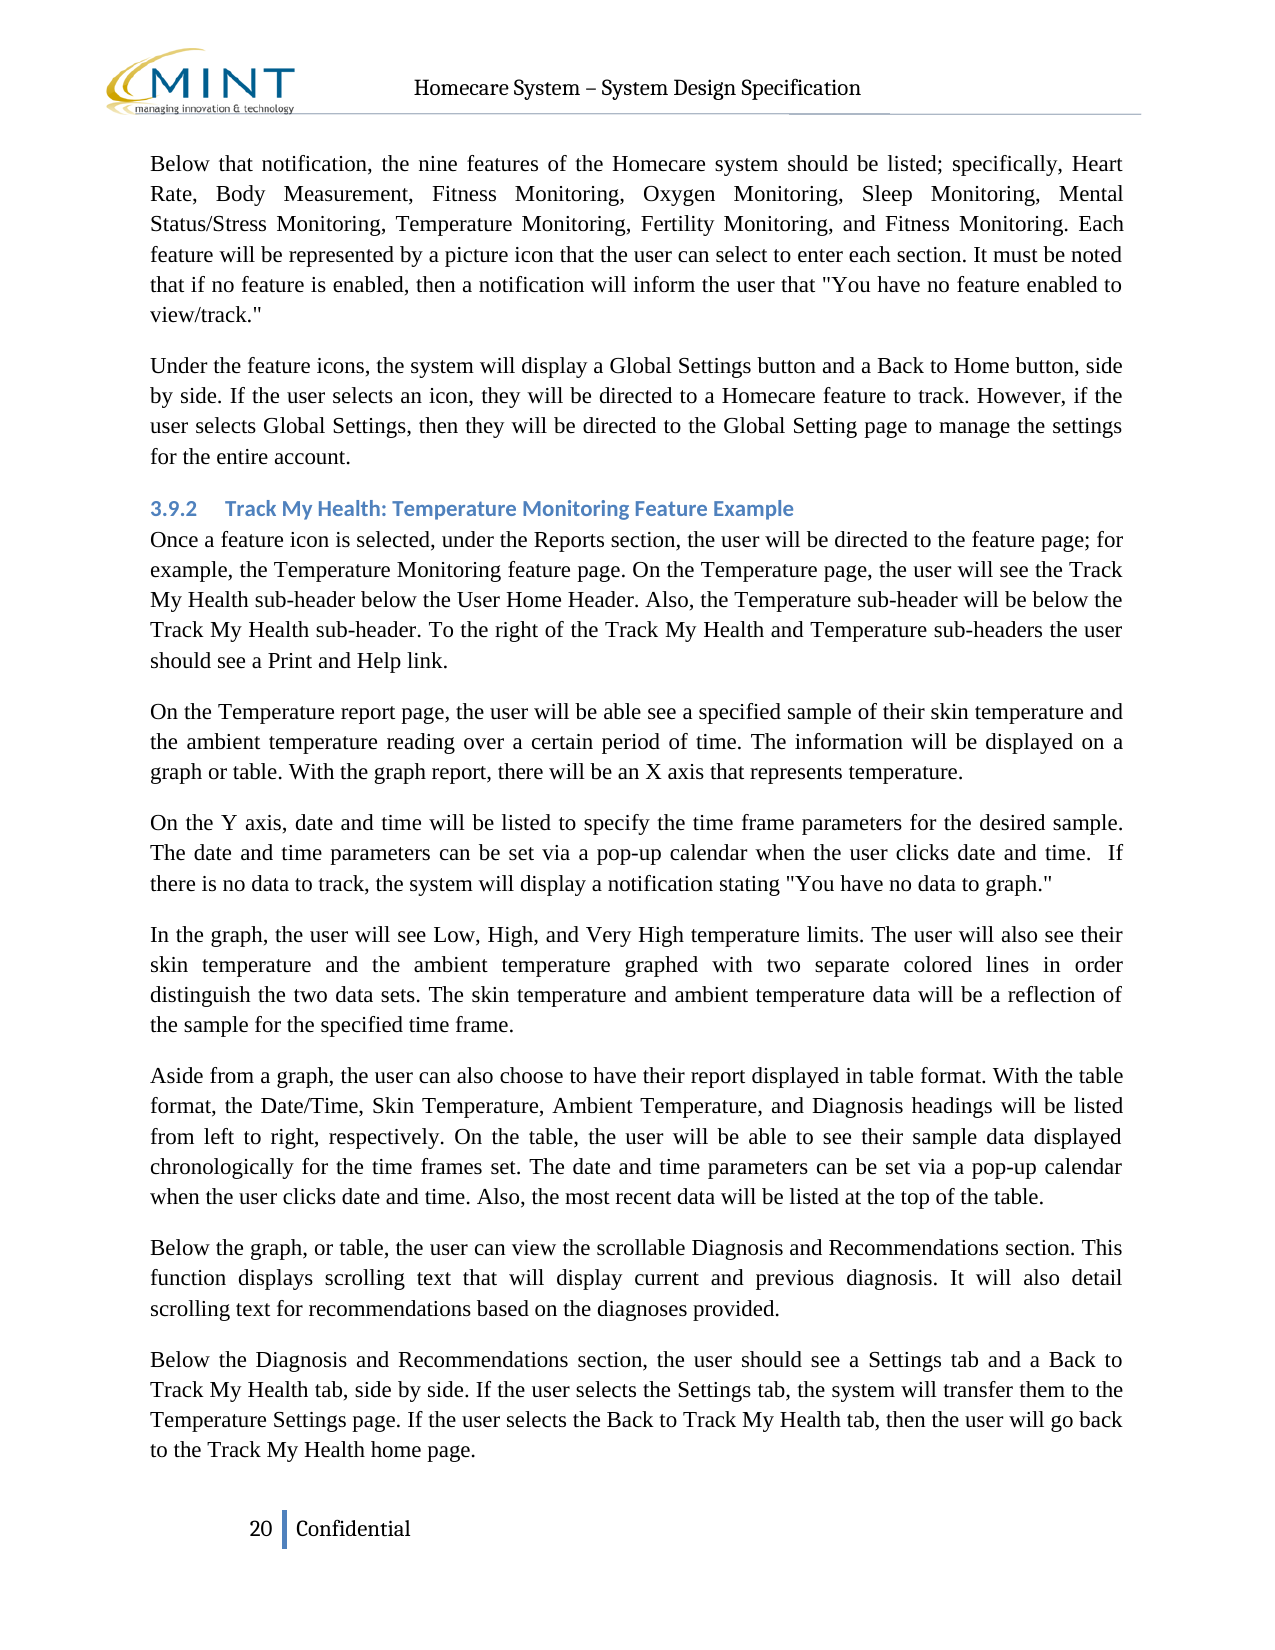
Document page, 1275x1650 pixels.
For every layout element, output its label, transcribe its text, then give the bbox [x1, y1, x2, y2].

text Aside from a graph, the user can also choose to have their report displayed in table format. With the table format, the Date/Time, Skin Temperature, Ambient Temperature, and Diagnosis headings will be listed from left to right, respectively. On the table, the user will be able to see their sample data displayed chronologically for the time frames set. The date and time parameters can be set via a pop-up calendar when the user clicks date and time. Also, the most recent data will be listed at the top of the table. [150, 1062, 1125, 1209]
text Below the graph, or table, the user can view the scrollable Diagnosis and Recommendations section. This function displays scrolling text that will display current and previous diagnosis. It will also detail scrolling text for recommendations based on the diagnoses provided. [150, 1234, 1125, 1321]
text In the graph, the user will see Low, High, and Very High temperature limits. The user will also see their skin temperature and the ambient temperature graphed with two separate colored lines in order distinguish the two data sets. The skin temperature and ambient temperature data will be a reflection of the sample for the specified time frame. [150, 921, 1125, 1038]
text Below that notification, the nine features of the Homecare system should be listed; specifically, Heart Rate, Body Measurement, Fitness Monitoring, Oxygen Monitoring, Sleep Monitoring, Mental Status/Stress Monitoring, Temperature Monitoring, Fertility Monitoring, and Fitness Monitoring. Each feature will be represented by a picture icon that the user can select to enter each section. It must be noted that if no feature is enabled, then a notification will inform the user that "You have no feature enabled to view/track." [150, 150, 1125, 327]
text On the Temperature report page, the user will be able see a specified sample of their skin temperature and the ambient temperature reading over a certain period of time. The information will be displayed on a graph or table. With the graph report, there will be an X axis that represents temperature. [150, 698, 1125, 784]
picture [106, 48, 295, 115]
text Under the feature icons, the system will display a Global Settings button and a Back to Home button, side by side. If the user selects an icon, they will be directed to a Homecare feature to track. However, if the user selects Global Settings, then they will be directed to the Global Setting page to manage the settings for the entire account. [150, 352, 1125, 469]
text Once a feature icon is selected, under the Reports section, the user will be directed to the feature page; for example, the Temperature Monitoring feature page. On the Temperature page, the user will see the Track My Health sub-header below the User Home Header. Also, the Temperature sub-header will be below the Track My Health sub-header. To the right of the Track My Health and Temperature sub-headers the user should see a Print and Help link. [150, 526, 1125, 673]
text On the Y axis, date and time will be listed to specify the time frame parameters for the desired sample. The date and time parameters can be set via a pop-up calendar when the user clicks date and time. If there is no data to track, the system will display a notification stating "You have no data to graph." [150, 809, 1125, 896]
text Below the Diagnosis and Recommendations section, the user should see a Settings tab and a Back to Track My Health tab, side by side. If the user selects the Settings tab, the system will transfer them to the Temperature Settings page. If the user selects the Back to Track My Health tab, then the user will go back to the Track My Health home page. [150, 1346, 1125, 1463]
subtitle Track My Health: Temperature Monitoring Feature Example [150, 494, 1125, 522]
